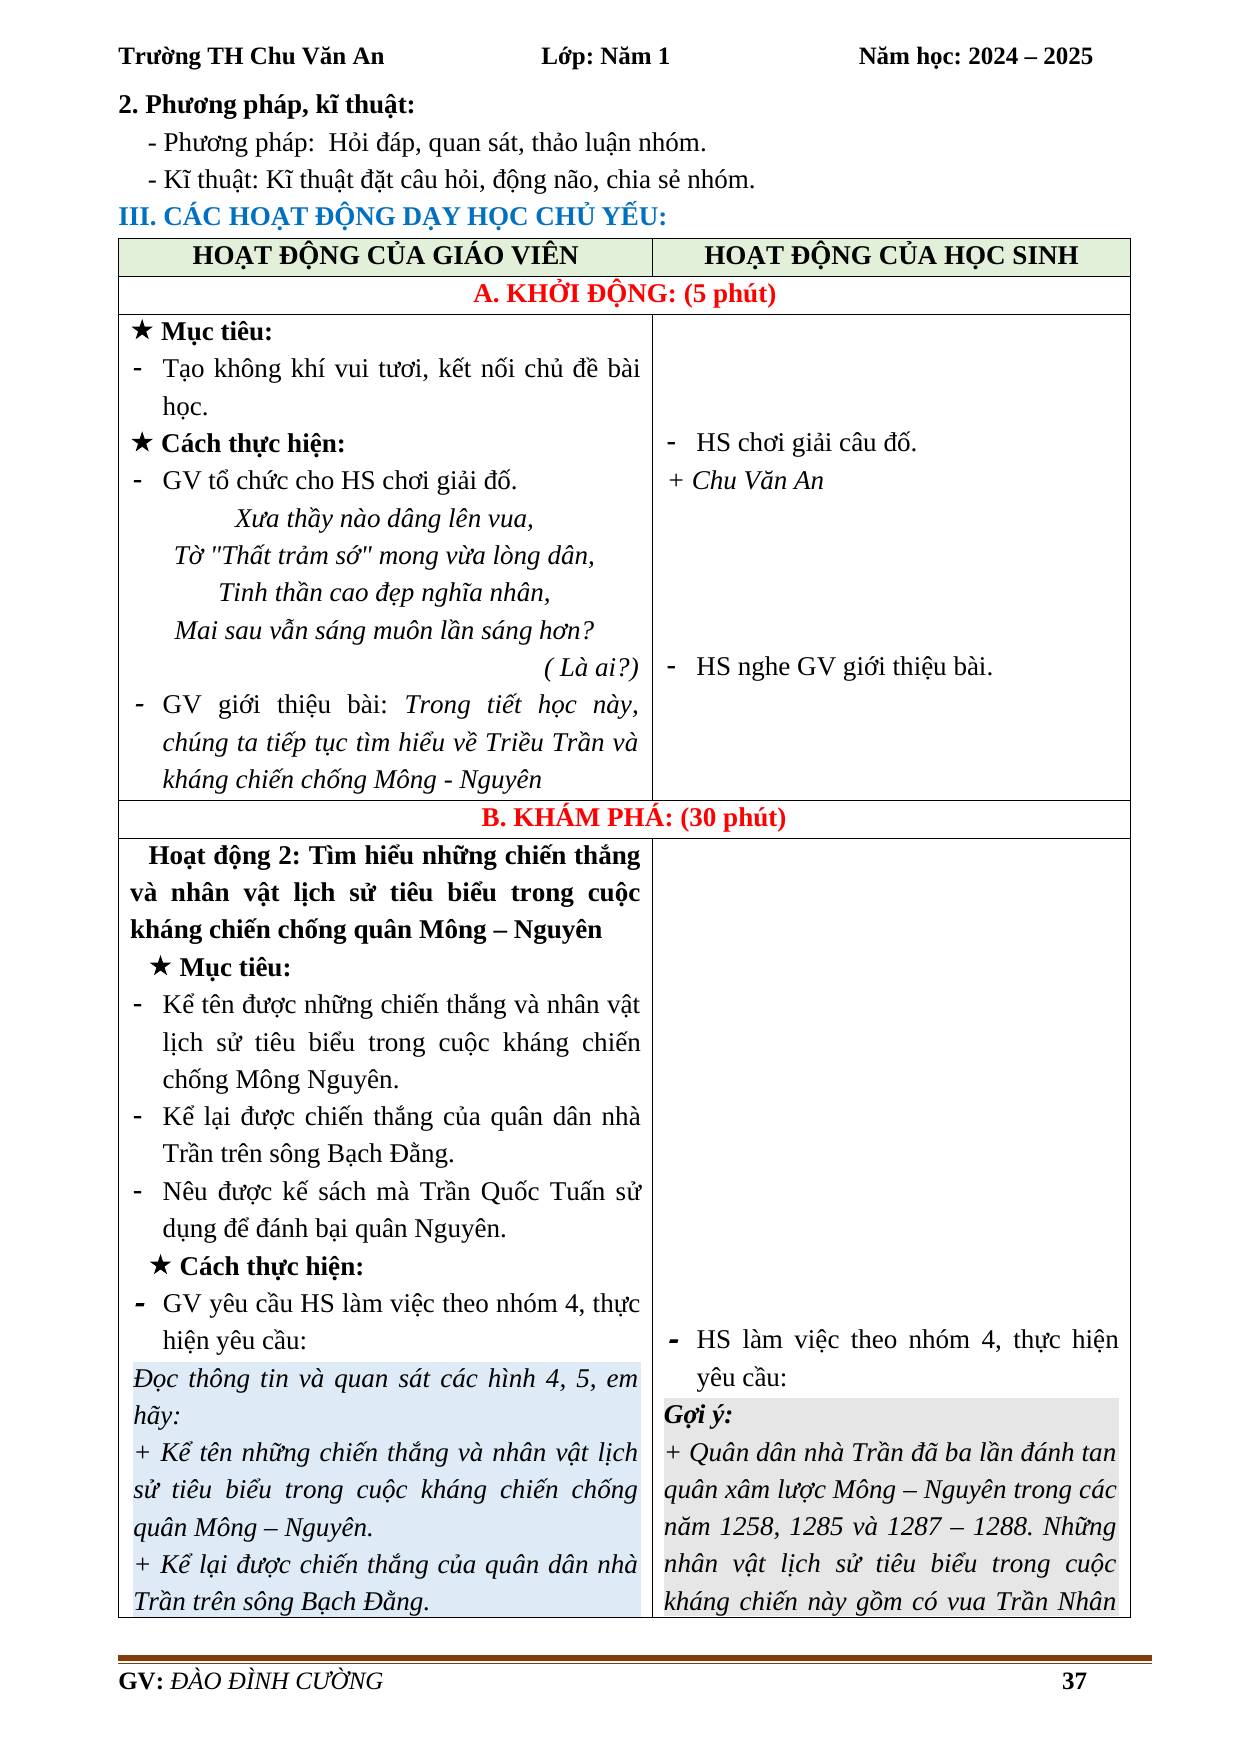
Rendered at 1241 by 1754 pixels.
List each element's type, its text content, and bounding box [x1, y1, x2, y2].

table_header HOẠT ĐỘNG CỦA HỌC SINH [653, 239, 1130, 276]
table_cell B. KHÁM PHÁ: (30 phút) [119, 801, 1130, 838]
text III. CÁC HOẠT ĐỘNG DẠY HỌC CHỦ YẾU: [118, 201, 1152, 232]
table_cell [653, 839, 1130, 1617]
table_header HOẠT ĐỘNG CỦA GIÁO VIÊN [119, 239, 652, 276]
table_cell A. KHỞI ĐỘNG: (5 phút) [119, 277, 1130, 314]
text 2. Phương pháp, kĩ thuật: [118, 89, 1152, 120]
text - Kĩ thuật: Kĩ thuật đặt câu hỏi, động não, chia sẻ nhóm. [148, 163, 1152, 194]
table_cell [119, 839, 652, 1617]
table_cell HS chơi giải câu đố. + Chu Văn An HS nghe GV giới thiệu bài. [653, 315, 1130, 800]
text - Phương pháp: Hỏi đáp, quan sát, thảo luận nhóm. [148, 126, 1152, 157]
table_cell Mục tiêu: Tạo không khí vui tươi, kết nối chủ đề bài học. Cách thực hiện: GV tổ chức cho HS chơi giải đố. Xưa thầy nào dâng lên vua, Tờ "Thất trảm sớ" mong vừa lòng dân, Tinh thần cao đẹp nghĩa nhân, Mai sau vẫn sáng muôn lần sáng hơn? ( Là ai?) GV giới thiệu bài: Trong tiết học này, chúng ta tiếp tục tìm hiểu về Triều Trần và kháng chiến chống Mông - Nguyên [119, 315, 652, 800]
